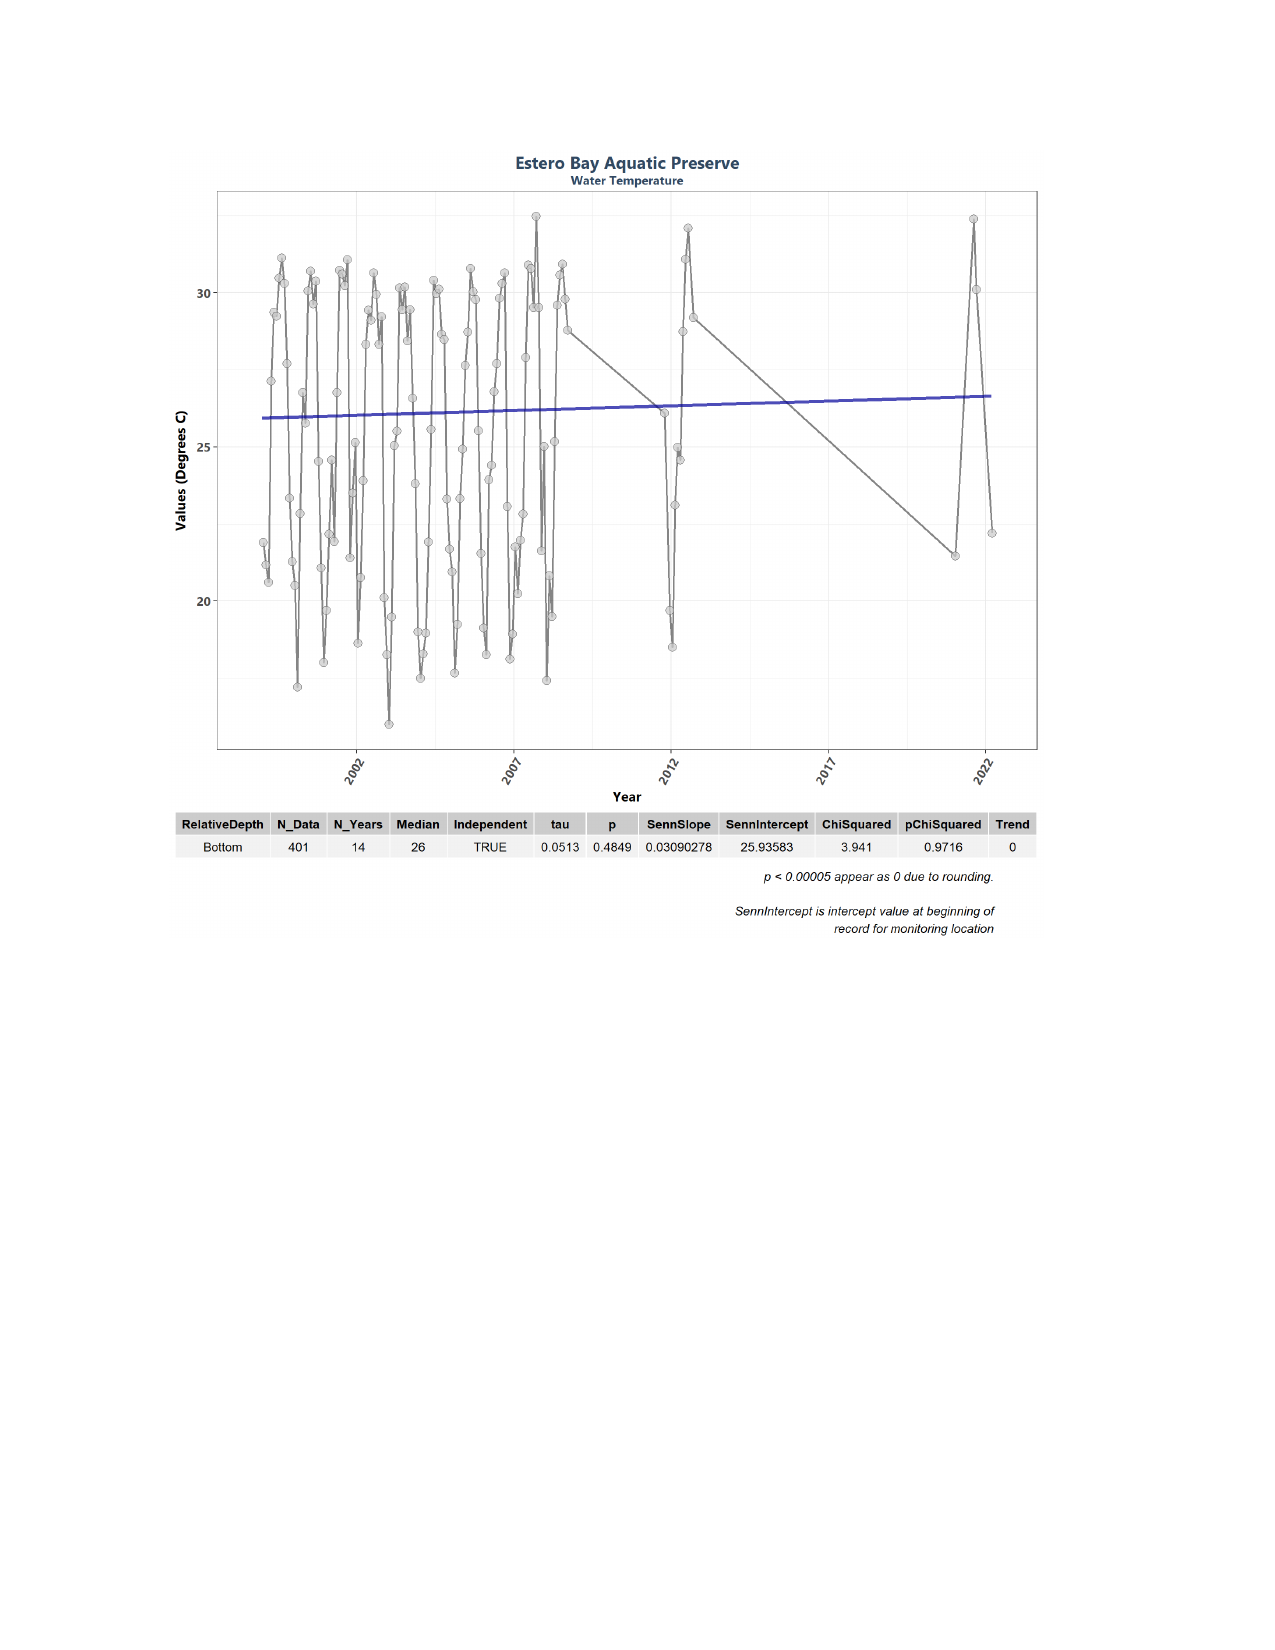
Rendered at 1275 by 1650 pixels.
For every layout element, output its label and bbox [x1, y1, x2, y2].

picture [168, 150, 1044, 938]
